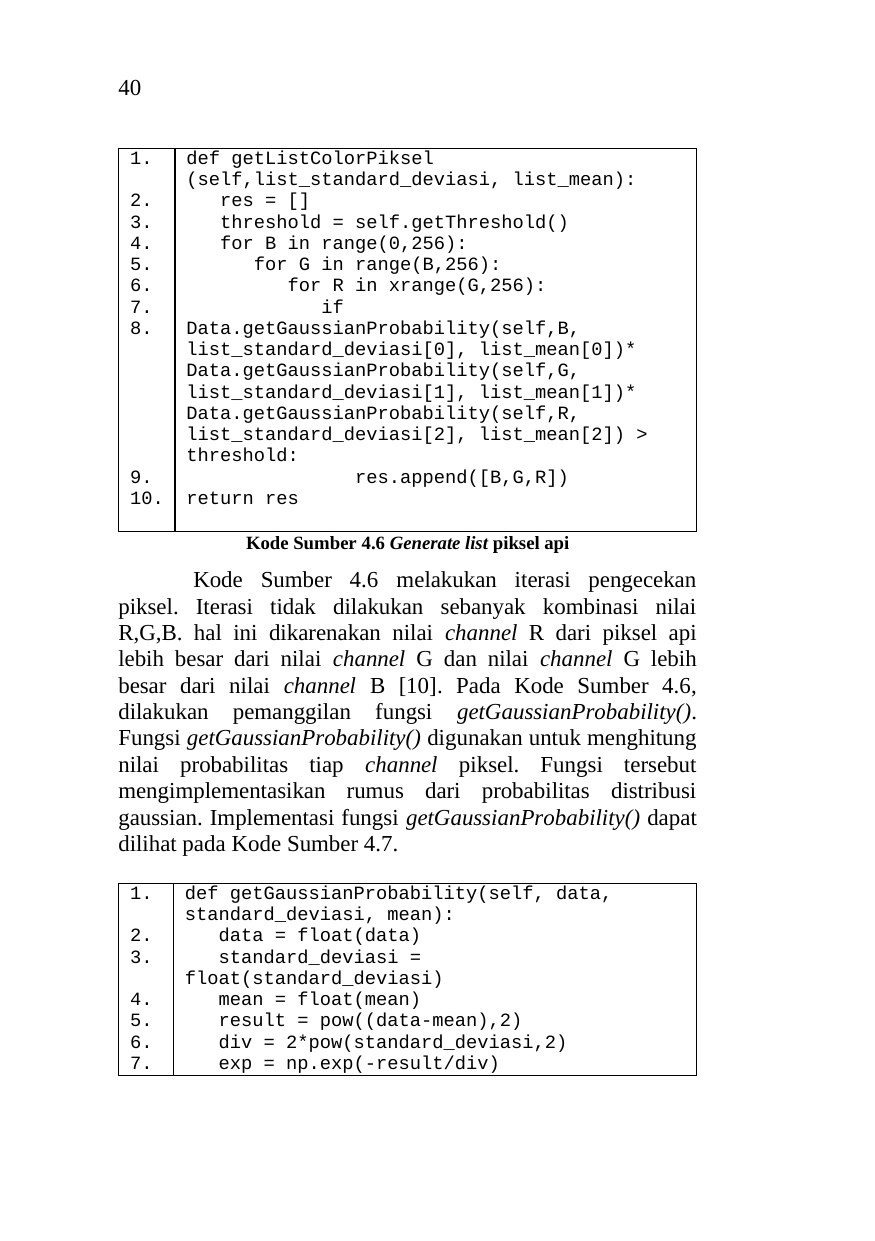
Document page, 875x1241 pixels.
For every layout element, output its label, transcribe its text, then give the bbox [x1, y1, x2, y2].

table_header 1. 2. 3. 4. 5. 6. 7. 8. 9. 10. [119, 149, 174, 531]
table_header def getListColorPiksel (self,list_standard_deviasi, list_mean): res = [] threshold = self.getThreshold() for B in range(0,256): for G in range(B,256): for R in xrange(G,256): if Data.getGaussianProbability(self,B, list_standard_deviasi[0], list_mean[0])* Data.getGaussianProbability(self,G, list_standard_deviasi[1], list_mean[1])* Data.getGaussianProbability(self,R, list_standard_deviasi[2], list_mean[2]) > threshold: res.append([B,G,R]) return res [176, 149, 696, 531]
text Kode Sumber 4.6 melakukan iterasi pengecekan piksel. Iterasi tidak dilakukan sebanyak kombinasi nilai R,G,B. hal ini dikarenakan nilai channel R dari piksel api lebih besar dari nilai channel G dan nilai channel G lebih besar dari nilai channel B . Pada Kode Sumber 4.6, dilakukan pemanggilan fungsi getGaussianProbability(). Fungsi getGaussianProbability() digunakan untuk menghitung nilai probabilitas tiap channel piksel. Fungsi tersebut mengimplementasikan rumus dari probabilitas distribusi gaussian. Implementasi fungsi getGaussianProbability() dapat dilihat pada Kode Sumber 4.7. [118, 566, 697, 856]
table_header 1. 2. 3. 4. 5. 6. 7. 8. 9. 10 [119, 884, 173, 1075]
text Kode Sumber 4.6 Generate list piksel api [118, 532, 697, 554]
